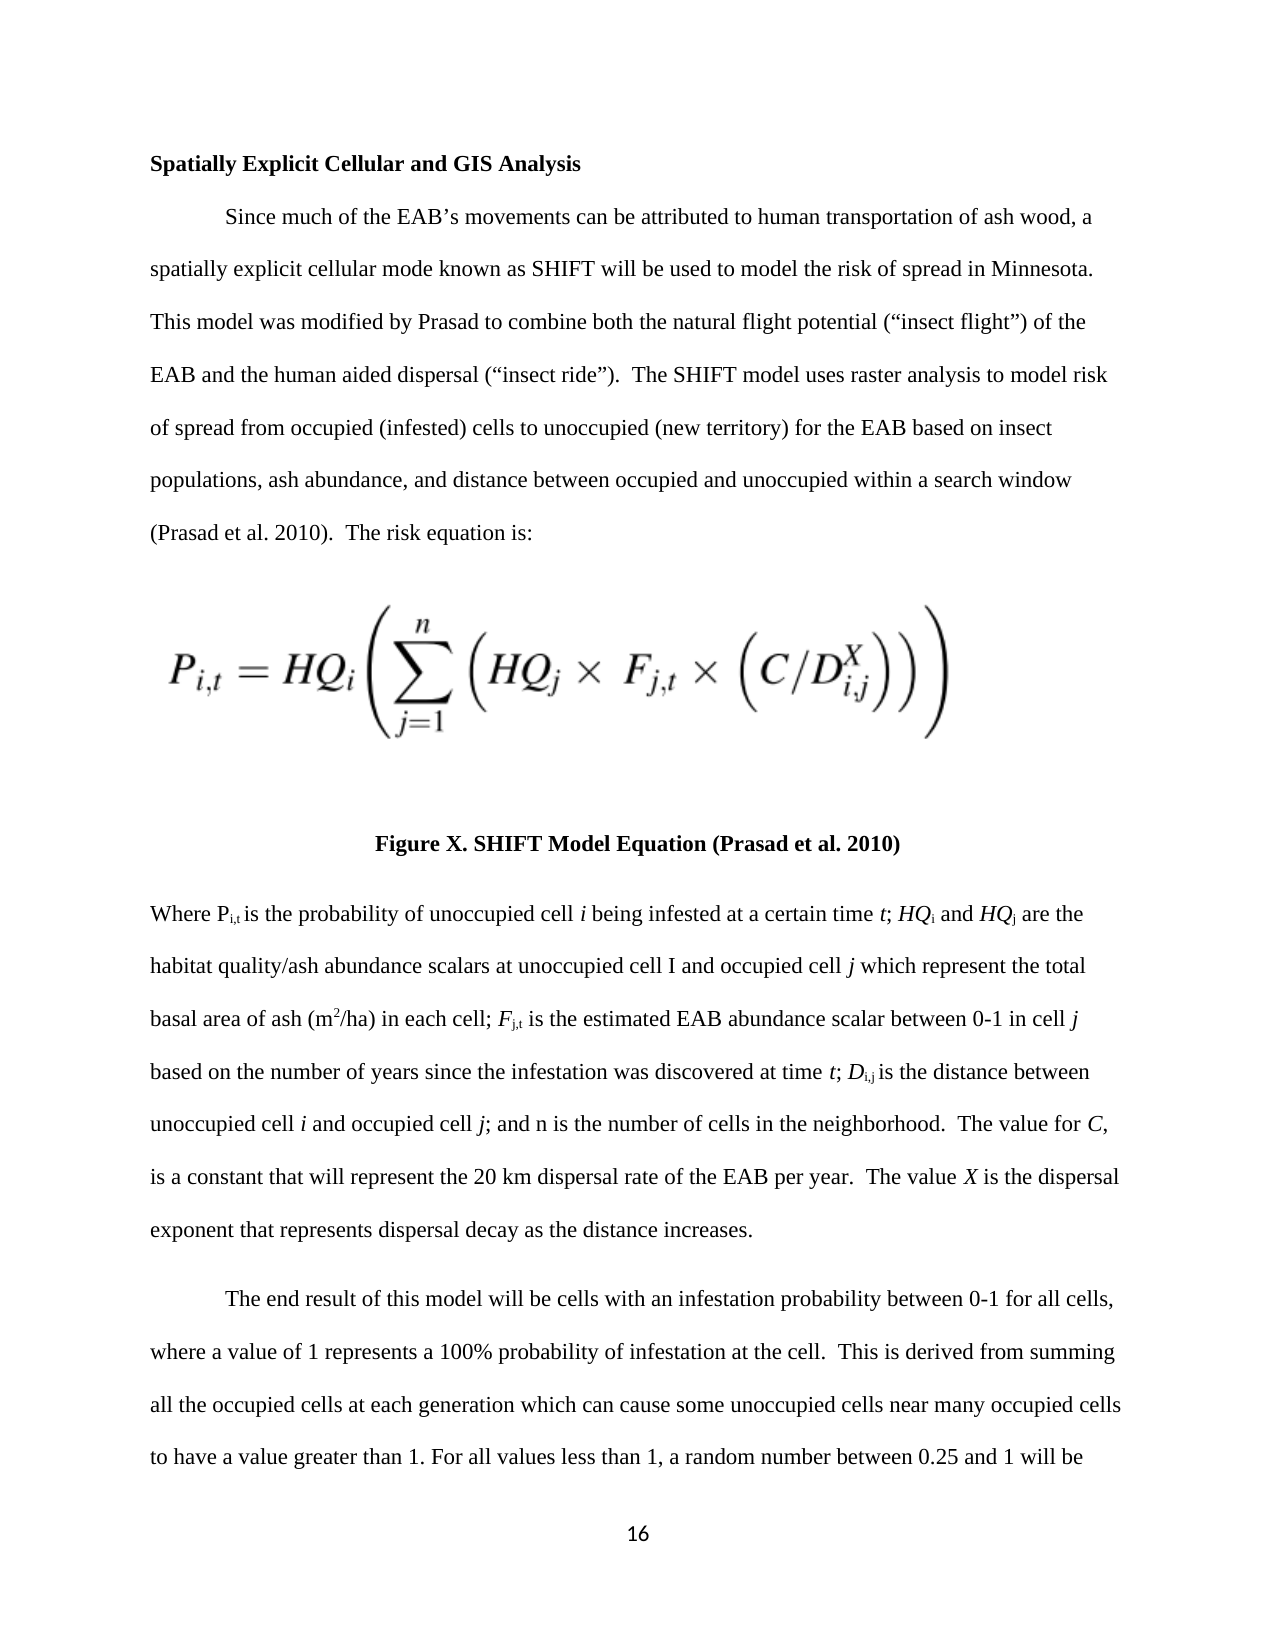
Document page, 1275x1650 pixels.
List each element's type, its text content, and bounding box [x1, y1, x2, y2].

text Since much of the EAB’s movements can be attributed to human transportation of ash wood, a spatially explicit cellular mode known as SHIFT will be used to model the risk of spread in Minnesota. This model was modified by Prasad to combine both the natural flight potential (“insect flight”) of the EAB and the human aided dispersal (“insect ride”). The SHIFT model uses raster analysis to model risk of spread from occupied (infested) cells to unoccupied (new territory) for the EAB based on insect populations, ash abundance, and distance between occupied and unoccupied within a search window (Prasad et al. 2010). The risk equation is: [150, 203, 1125, 545]
subtitle Spatially Explicit Cellular and GIS Analysis [150, 150, 1125, 176]
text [150, 1285, 1125, 1470]
picture [150, 589, 969, 761]
text Where Pi,t is the probability of unoccupied cell i being infested at a certain time t; HQi and HQj are the habitat quality/ash abundance scalars at unoccupied cell I and occupied cell j which represent the total basal area of ash (m2/ha) in each cell; Fj,t is the estimated EAB abundance scalar between 0-1 in cell j based on the number of years since the infestation was discovered at time t; Di,j is the distance between unoccupied cell i and occupied cell j; and n is the number of cells in the neighborhood. The value for C, is a constant that will represent the 20 km dispersal rate of the EAB per year. The value X is the dispersal exponent that represents dispersal decay as the distance increases. [150, 900, 1125, 1242]
